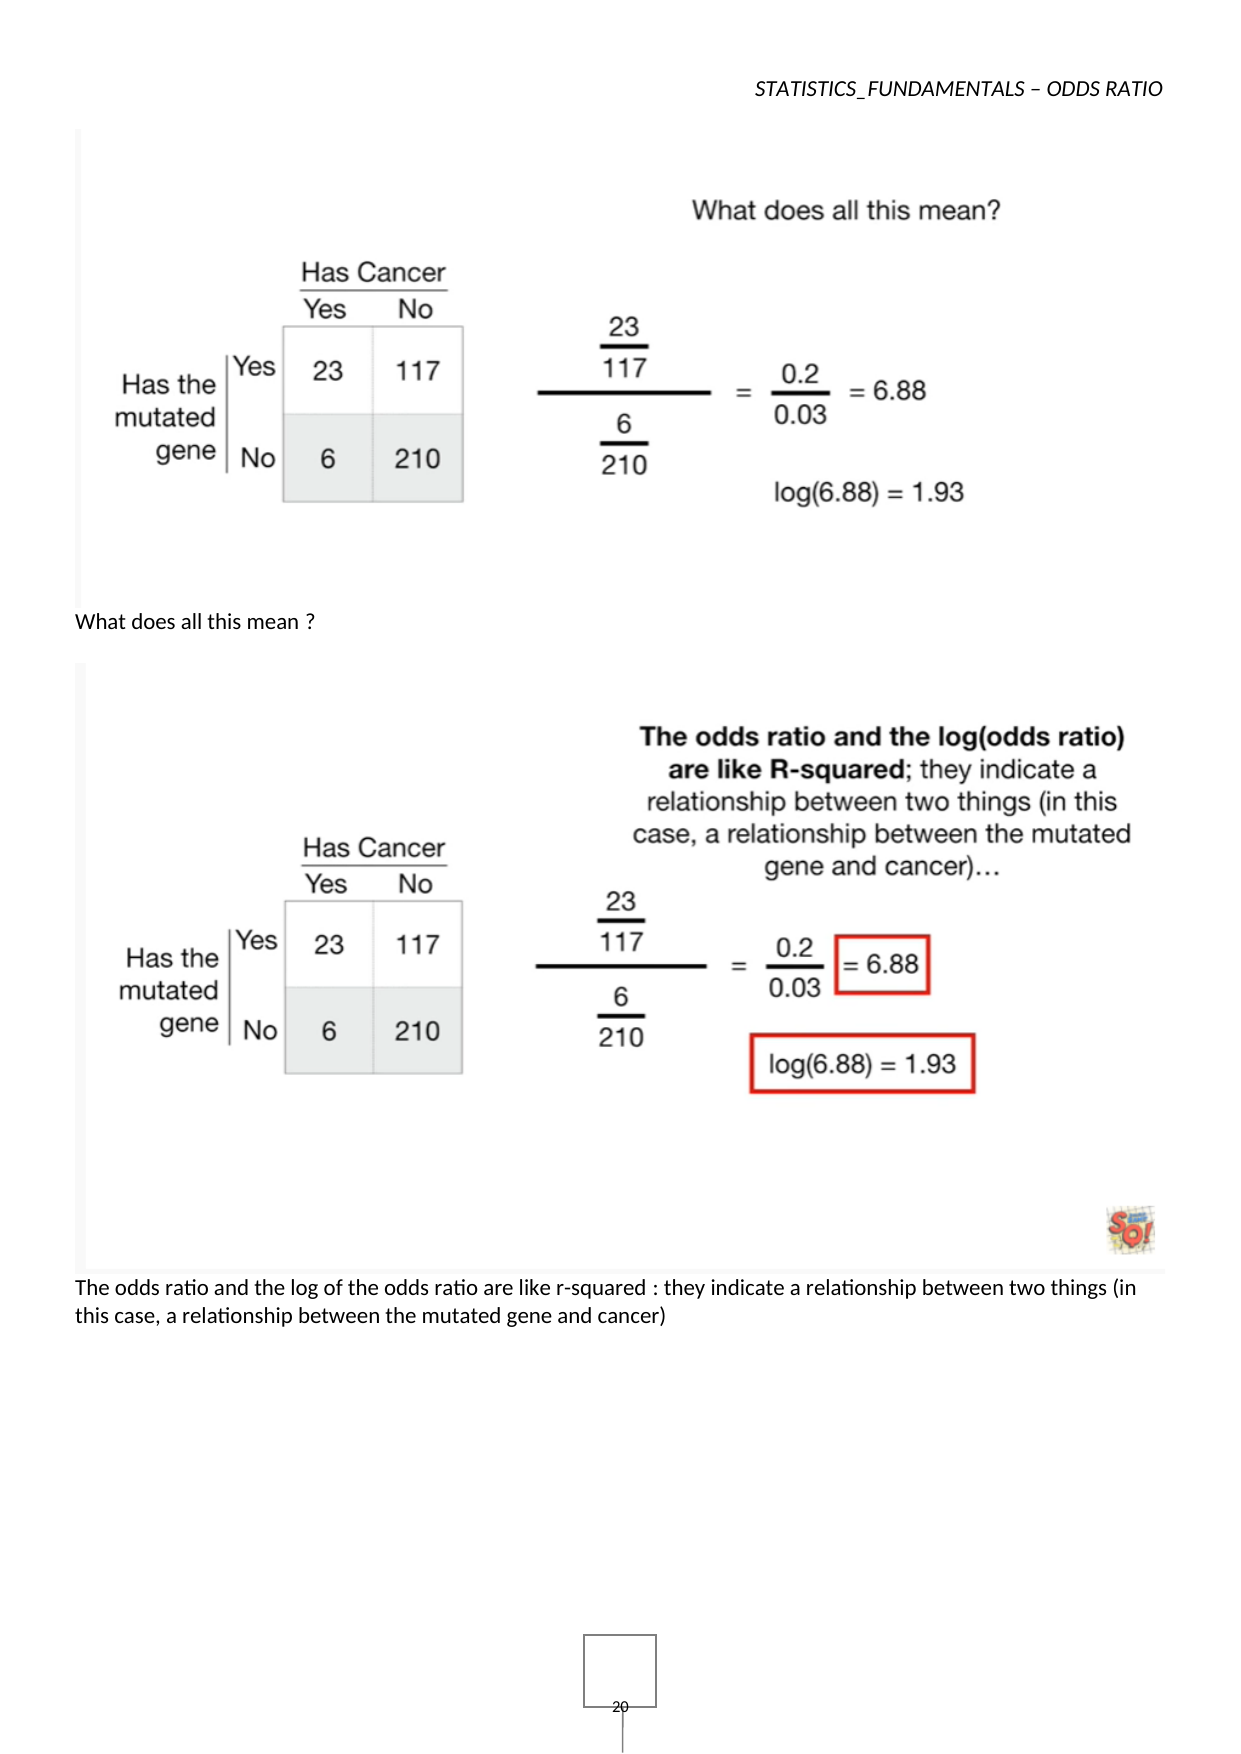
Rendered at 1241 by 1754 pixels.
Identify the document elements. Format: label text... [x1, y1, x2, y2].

text The odds ratio and the log of the odds ratio are like r-squared : they indicate a relationship between two things (in this case, a relationship between the mutated gene and cancer) [75, 1274, 1165, 1329]
picture [75, 663, 1166, 1274]
picture [75, 129, 1166, 608]
text What does all this mean ? [75, 608, 1165, 635]
